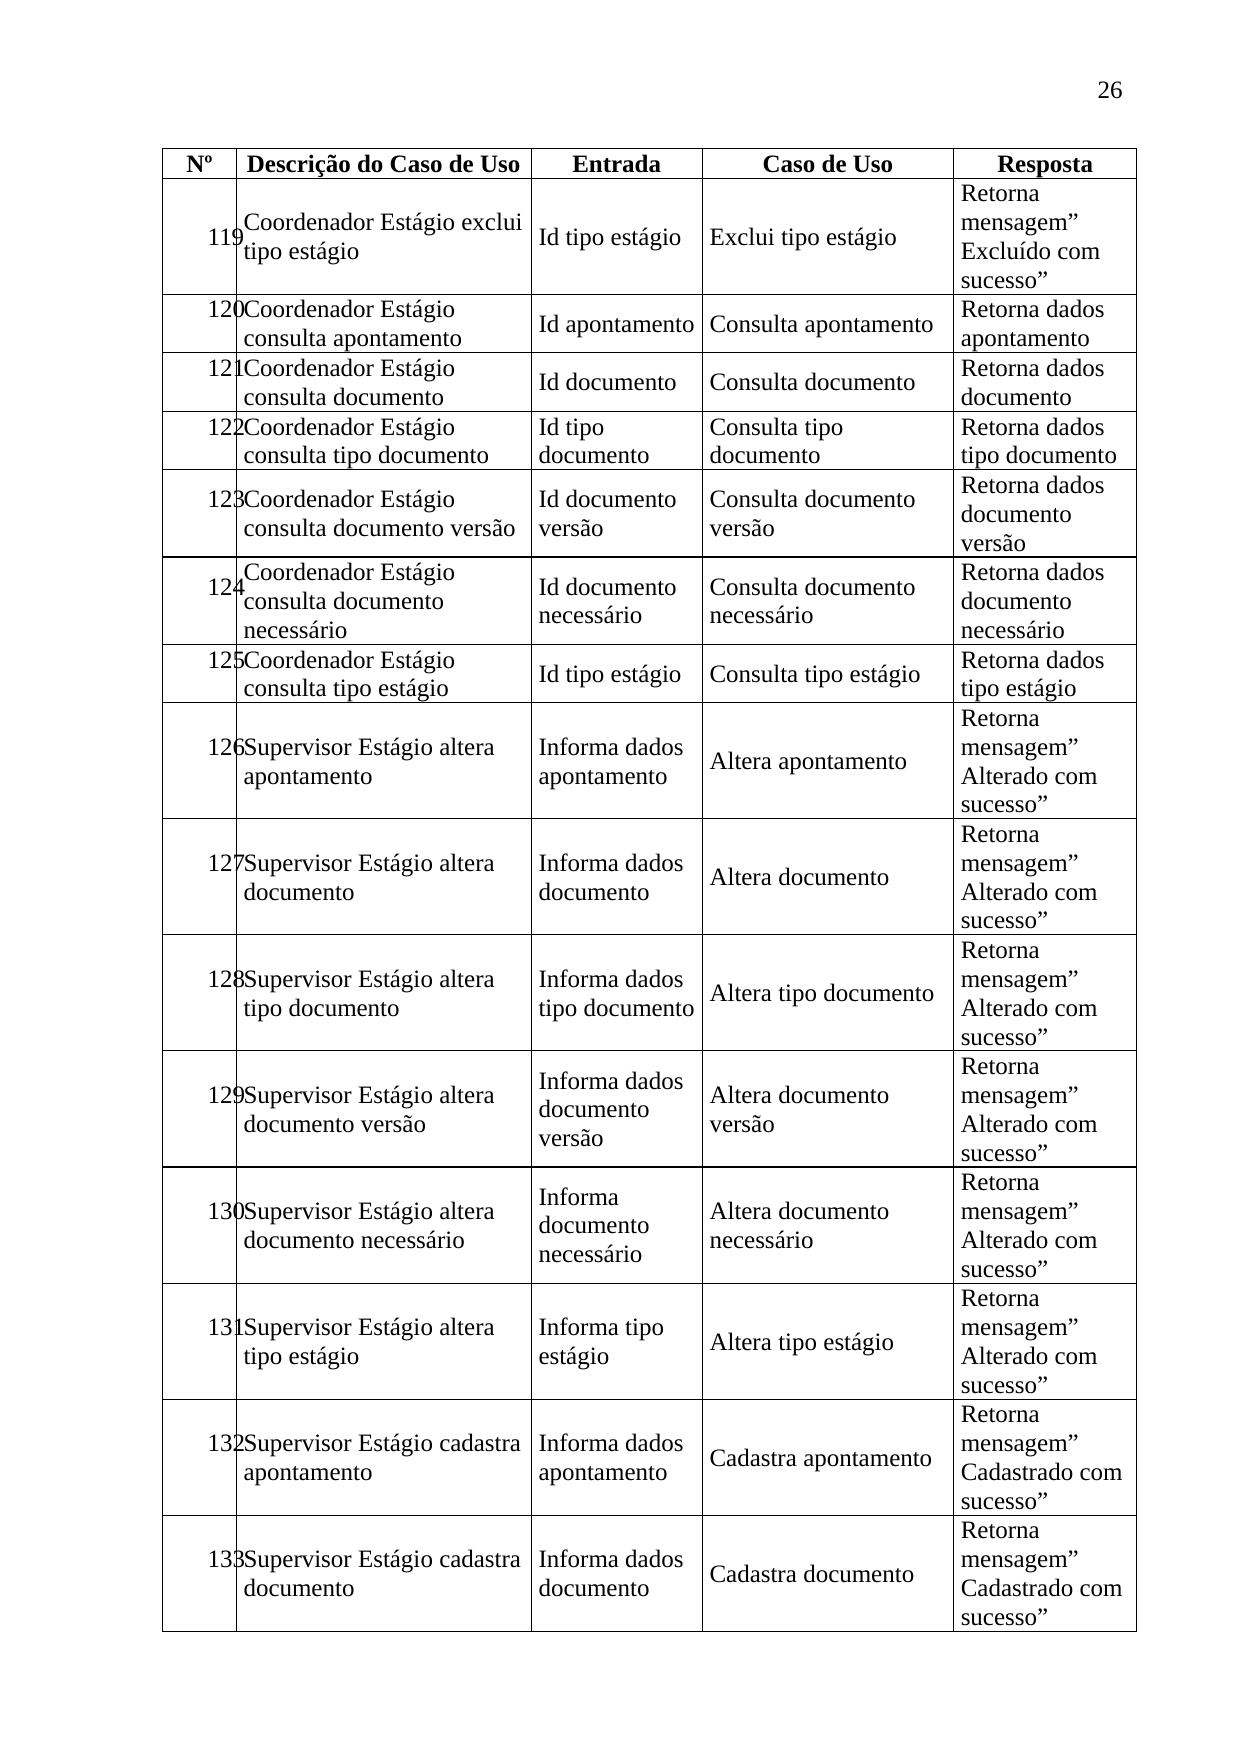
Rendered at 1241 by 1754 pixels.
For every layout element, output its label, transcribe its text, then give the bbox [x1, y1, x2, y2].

table_cell [163, 470, 236, 556]
table_cell Consulta apontamento [703, 295, 953, 352]
table_cell Informa tipo estágio [532, 1284, 702, 1398]
table_cell Consulta documento necessário [703, 558, 953, 644]
table_cell Supervisor Estágio altera documento [237, 819, 531, 934]
table_cell Retorna mensagem” Alterado com sucesso” [954, 703, 1136, 818]
table_cell Coordenador Estágio consulta apontamento [237, 295, 531, 352]
table_cell Supervisor Estágio altera tipo documento [237, 935, 531, 1050]
table_cell Consulta documento versão [703, 470, 953, 556]
table_cell Id documento versão [532, 470, 702, 556]
table_cell Supervisor Estágio altera tipo estágio [237, 1284, 531, 1398]
table_cell Informa dados apontamento [532, 703, 702, 818]
table_cell Supervisor Estágio altera documento versão [237, 1051, 531, 1166]
table_cell Supervisor Estágio cadastra documento [237, 1516, 531, 1631]
table_cell Id documento [532, 353, 702, 411]
table_cell [163, 645, 236, 702]
table_cell Retorna mensagem” Alterado com sucesso” [954, 935, 1136, 1050]
table_cell [163, 295, 236, 352]
table_cell Retorna dados documento necessário [954, 558, 1136, 644]
table_cell Cadastra documento [703, 1516, 953, 1631]
table_cell Id documento necessário [532, 558, 702, 644]
table_cell Informa dados tipo documento [532, 935, 702, 1050]
table_cell Id tipo documento [532, 412, 702, 469]
table_header Caso de Uso [703, 149, 953, 177]
table_cell Id tipo estágio [532, 179, 702, 293]
table_cell Coordenador Estágio exclui tipo estágio [237, 179, 531, 293]
table_header Resposta [954, 149, 1136, 177]
table_cell Retorna dados tipo documento [954, 412, 1136, 469]
table_cell Consulta tipo estágio [703, 645, 953, 702]
table_cell Coordenador Estágio consulta documento necessário [237, 558, 531, 644]
table_cell Supervisor Estágio altera documento necessário [237, 1168, 531, 1282]
table_cell Informa dados documento [532, 819, 702, 934]
table_cell Informa documento necessário [532, 1168, 702, 1282]
table_cell Supervisor Estágio altera apontamento [237, 703, 531, 818]
table_cell Retorna mensagem” Excluído com sucesso” [954, 179, 1136, 293]
table_cell Retorna dados apontamento [954, 295, 1136, 352]
table_cell [163, 1051, 236, 1166]
table_cell [163, 1516, 236, 1631]
table_header Entrada [532, 149, 702, 177]
table_cell Consulta documento [703, 353, 953, 411]
table_cell Retorna mensagem” Alterado com sucesso” [954, 819, 1136, 934]
table_cell [163, 353, 236, 411]
table_cell Id tipo estágio [532, 645, 702, 702]
table_cell [163, 412, 236, 469]
table_cell Altera documento necessário [703, 1168, 953, 1282]
table_cell [163, 1284, 236, 1398]
table_cell Supervisor Estágio cadastra apontamento [237, 1400, 531, 1514]
table_cell Informa dados apontamento [532, 1400, 702, 1514]
table_cell Coordenador Estágio consulta tipo documento [237, 412, 531, 469]
table_cell Consulta tipo documento [703, 412, 953, 469]
table_cell Retorna dados documento [954, 353, 1136, 411]
table_cell [163, 935, 236, 1050]
table_cell Coordenador Estágio consulta documento [237, 353, 531, 411]
table_cell [163, 819, 236, 934]
table_cell [163, 558, 236, 644]
table_cell [163, 703, 236, 818]
table_cell Altera documento versão [703, 1051, 953, 1166]
table_cell Retorna dados documento versão [954, 470, 1136, 556]
table_cell Retorna mensagem” Alterado com sucesso” [954, 1284, 1136, 1398]
table_cell Id apontamento [532, 295, 702, 352]
table_cell Altera tipo estágio [703, 1284, 953, 1398]
table_cell Informa dados documento versão [532, 1051, 702, 1166]
table_cell Altera documento [703, 819, 953, 934]
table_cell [954, 1516, 1136, 1631]
table_cell Coordenador Estágio consulta tipo estágio [237, 645, 531, 702]
table_cell Informa dados documento [532, 1516, 702, 1631]
table_header Nº [163, 149, 236, 177]
table_cell Retorna mensagem” Alterado com sucesso” [954, 1051, 1136, 1166]
table_header Descrição do Caso de Uso [237, 149, 531, 177]
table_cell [954, 1400, 1136, 1514]
table_cell Retorna mensagem” Alterado com sucesso” [954, 1168, 1136, 1282]
table_cell Altera apontamento [703, 703, 953, 818]
table_cell [163, 1168, 236, 1282]
table_cell [163, 1400, 236, 1514]
table_cell Exclui tipo estágio [703, 179, 953, 293]
table_cell Cadastra apontamento [703, 1400, 953, 1514]
table_cell Altera tipo documento [703, 935, 953, 1050]
table_cell Coordenador Estágio consulta documento versão [237, 470, 531, 556]
table_cell Retorna dados tipo estágio [954, 645, 1136, 702]
table_cell [163, 179, 236, 293]
